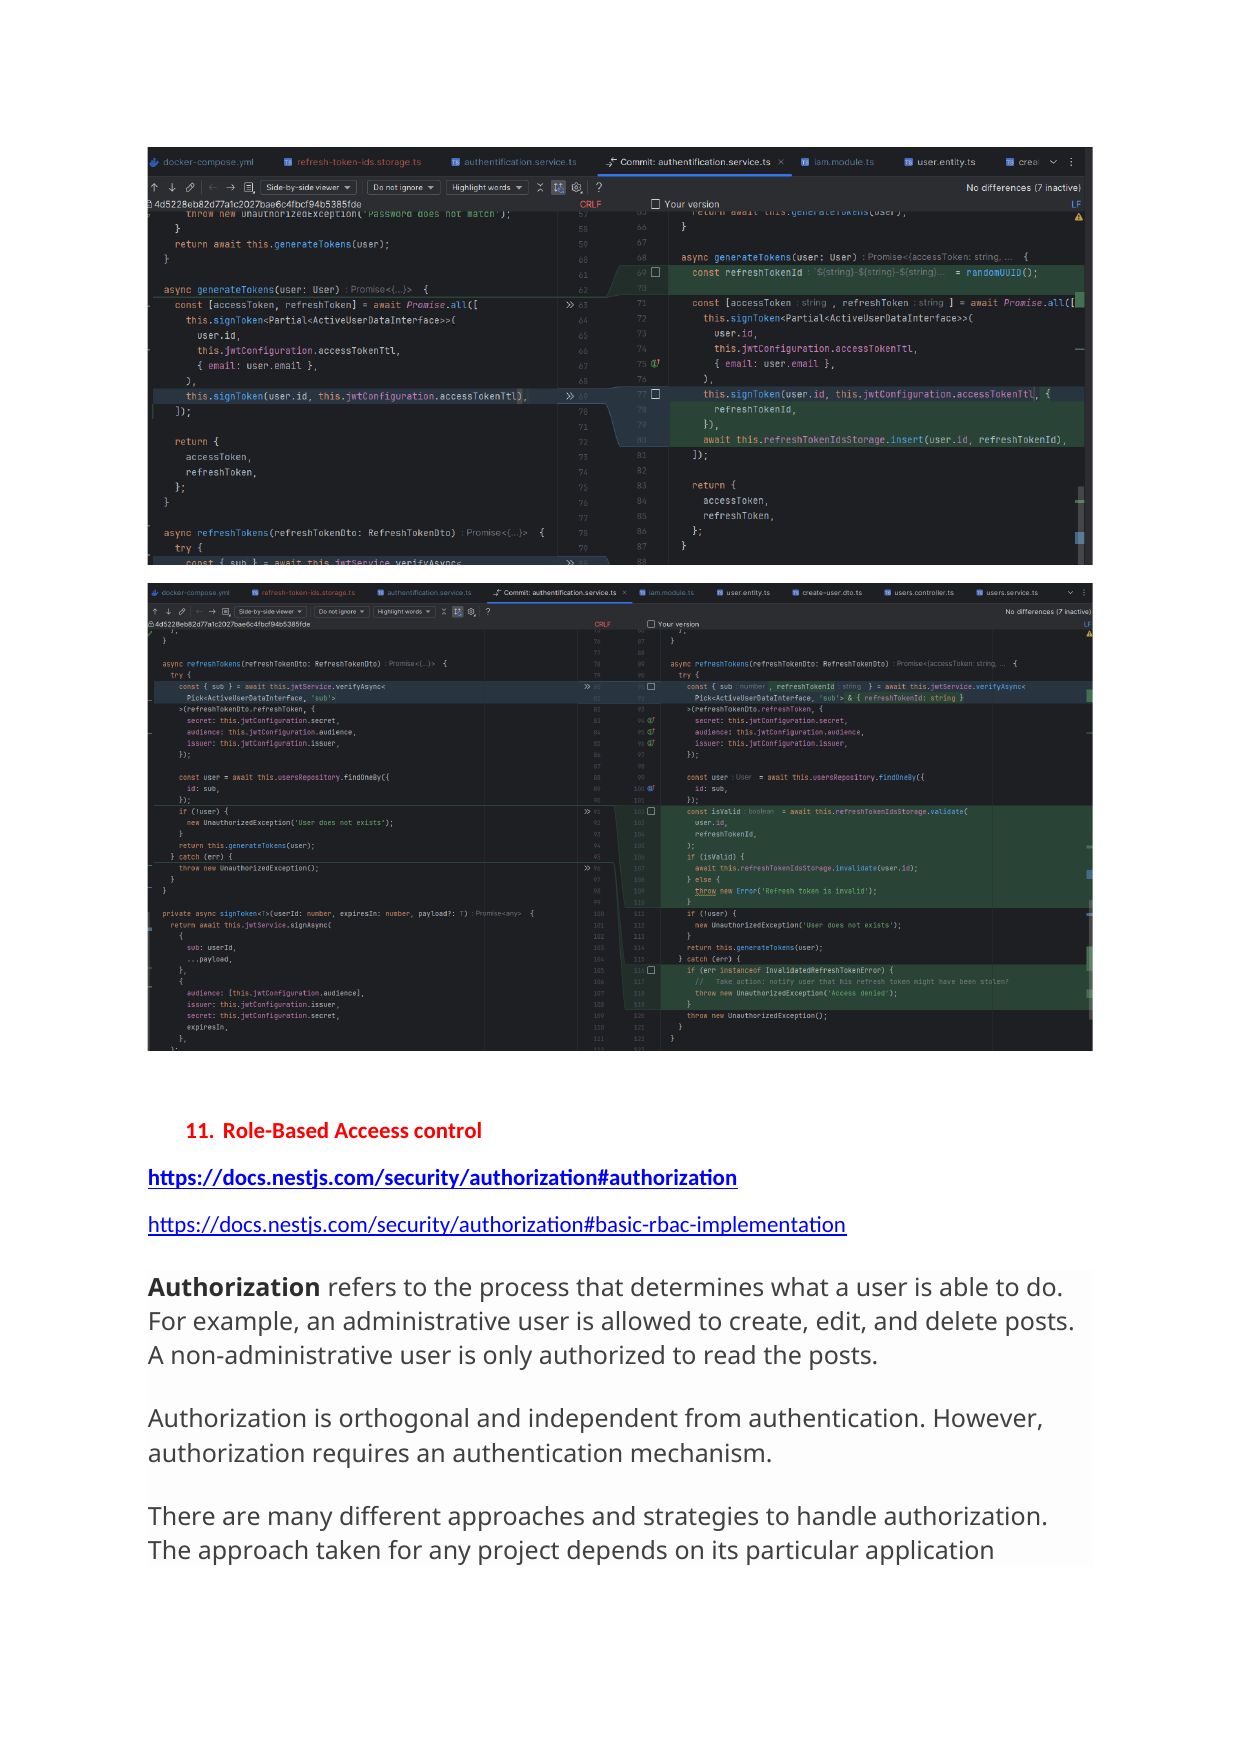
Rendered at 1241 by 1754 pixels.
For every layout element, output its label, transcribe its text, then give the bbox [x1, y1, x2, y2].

text Authorization refers to the process that determines what a user is able to do. For example, an administrative user is allowed to create, edit, and delete posts. A non-administrative user is only authorized to read the posts. [148, 1270, 1093, 1372]
picture [147, 147, 1093, 565]
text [148, 1498, 1093, 1567]
text https://docs.nestjs.com/security/authorization#basic-rbac-implementation [148, 1210, 1093, 1238]
list Role-Based Acceess control [185, 1117, 1093, 1145]
picture [147, 583, 1093, 1051]
text https://docs.nestjs.com/security/authorization#authorization [148, 1163, 1093, 1192]
text Authorization is orthogonal and independent from authentication. However, authorization requires an authentication mechanism. [148, 1401, 1093, 1469]
